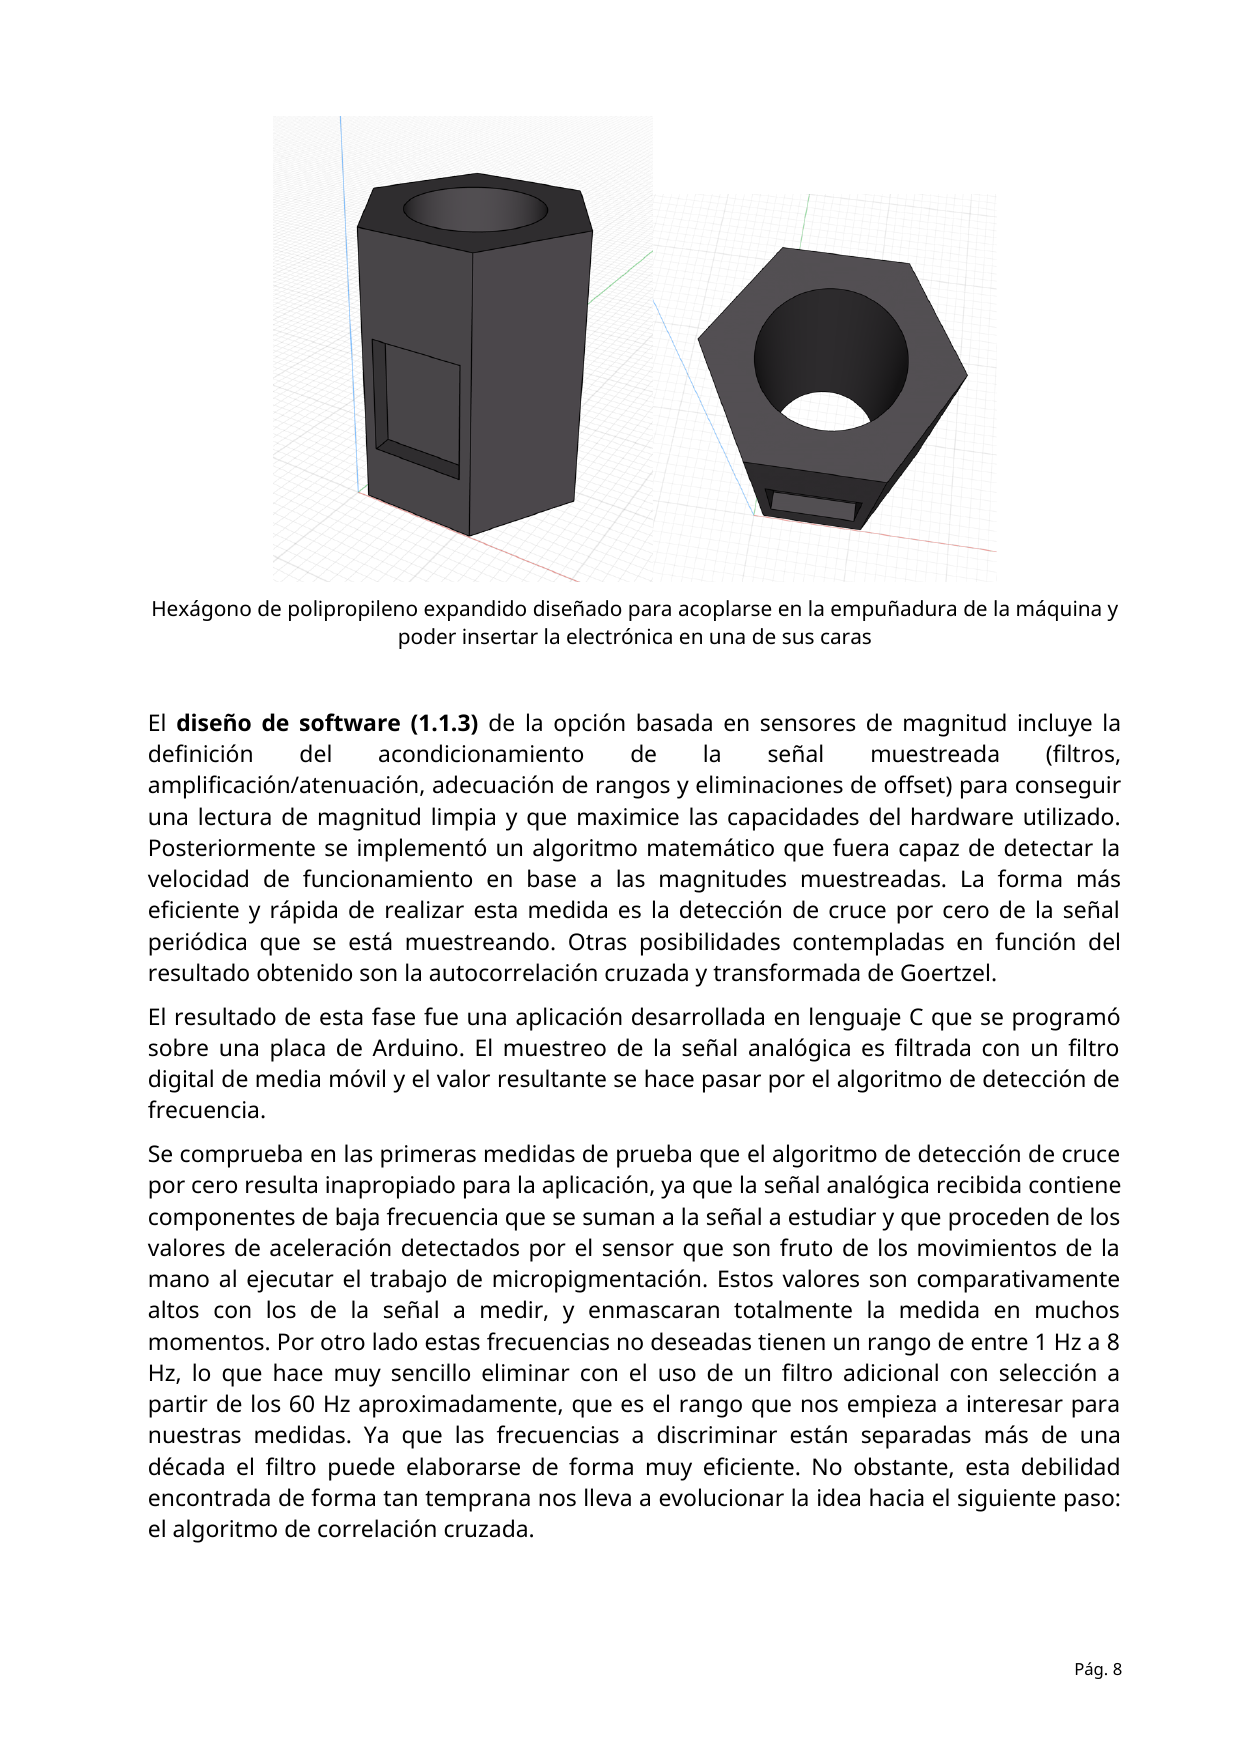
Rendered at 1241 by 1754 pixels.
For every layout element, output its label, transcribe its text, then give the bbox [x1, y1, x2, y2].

text El diseño de software (1.1.3) de la opción basada en sensores de magnitud incluye la definición del acondicionamiento de la señal muestreada (filtros, amplificación/atenuación, adecuación de rangos y eliminaciones de offset) para conseguir una lectura de magnitud limpia y que maximice las capacidades del hardware utilizado. Posteriormente se implementó un algoritmo matemático que fuera capaz de detectar la velocidad de funcionamiento en base a las magnitudes muestreadas. La forma más eficiente y rápida de realizar esta medida es la detección de cruce por cero de la señal periódica que se está muestreando. Otras posibilidades contempladas en función del resultado obtenido son la autocorrelación cruzada y transformada de Goertzel. [148, 707, 1122, 988]
picture [273, 116, 997, 582]
text Se comprueba en las primeras medidas de prueba que el algoritmo de detección de cruce por cero resulta inapropiado para la aplicación, ya que la señal analógica recibida contiene componentes de baja frecuencia que se suman a la señal a estudiar y que proceden de los valores de aceleración detectados por el sensor que son fruto de los movimientos de la mano al ejecutar el trabajo de micropigmentación. Estos valores son comparativamente altos con los de la señal a medir, y enmascaran totalmente la medida en muchos momentos. Por otro lado estas frecuencias no deseadas tienen un rango de entre 1 Hz a 8 Hz, lo que hace muy sencillo eliminar con el uso de un filtro adicional con selección a partir de los 60 Hz aproximadamente, que es el rango que nos empieza a interesar para nuestras medidas. Ya que las frecuencias a discriminar están separadas más de una década el filtro puede elaborarse de forma muy eficiente. No obstante, esta debilidad encontrada de forma tan temprana nos lleva a evolucionar la idea hacia el siguiente paso: el algoritmo de correlación cruzada. [148, 1138, 1122, 1544]
text Hexágono de polipropileno expandido diseñado para acoplarse en la empuñadura de la máquina y poder insertar la electrónica en una de sus caras [148, 594, 1122, 651]
text El resultado de esta fase fue una aplicación desarrollada en lenguaje C que se programó sobre una placa de Arduino. El muestreo de la señal analógica es filtrada con un filtro digital de media móvil y el valor resultante se hace pasar por el algoritmo de detección de frecuencia. [148, 1001, 1122, 1126]
